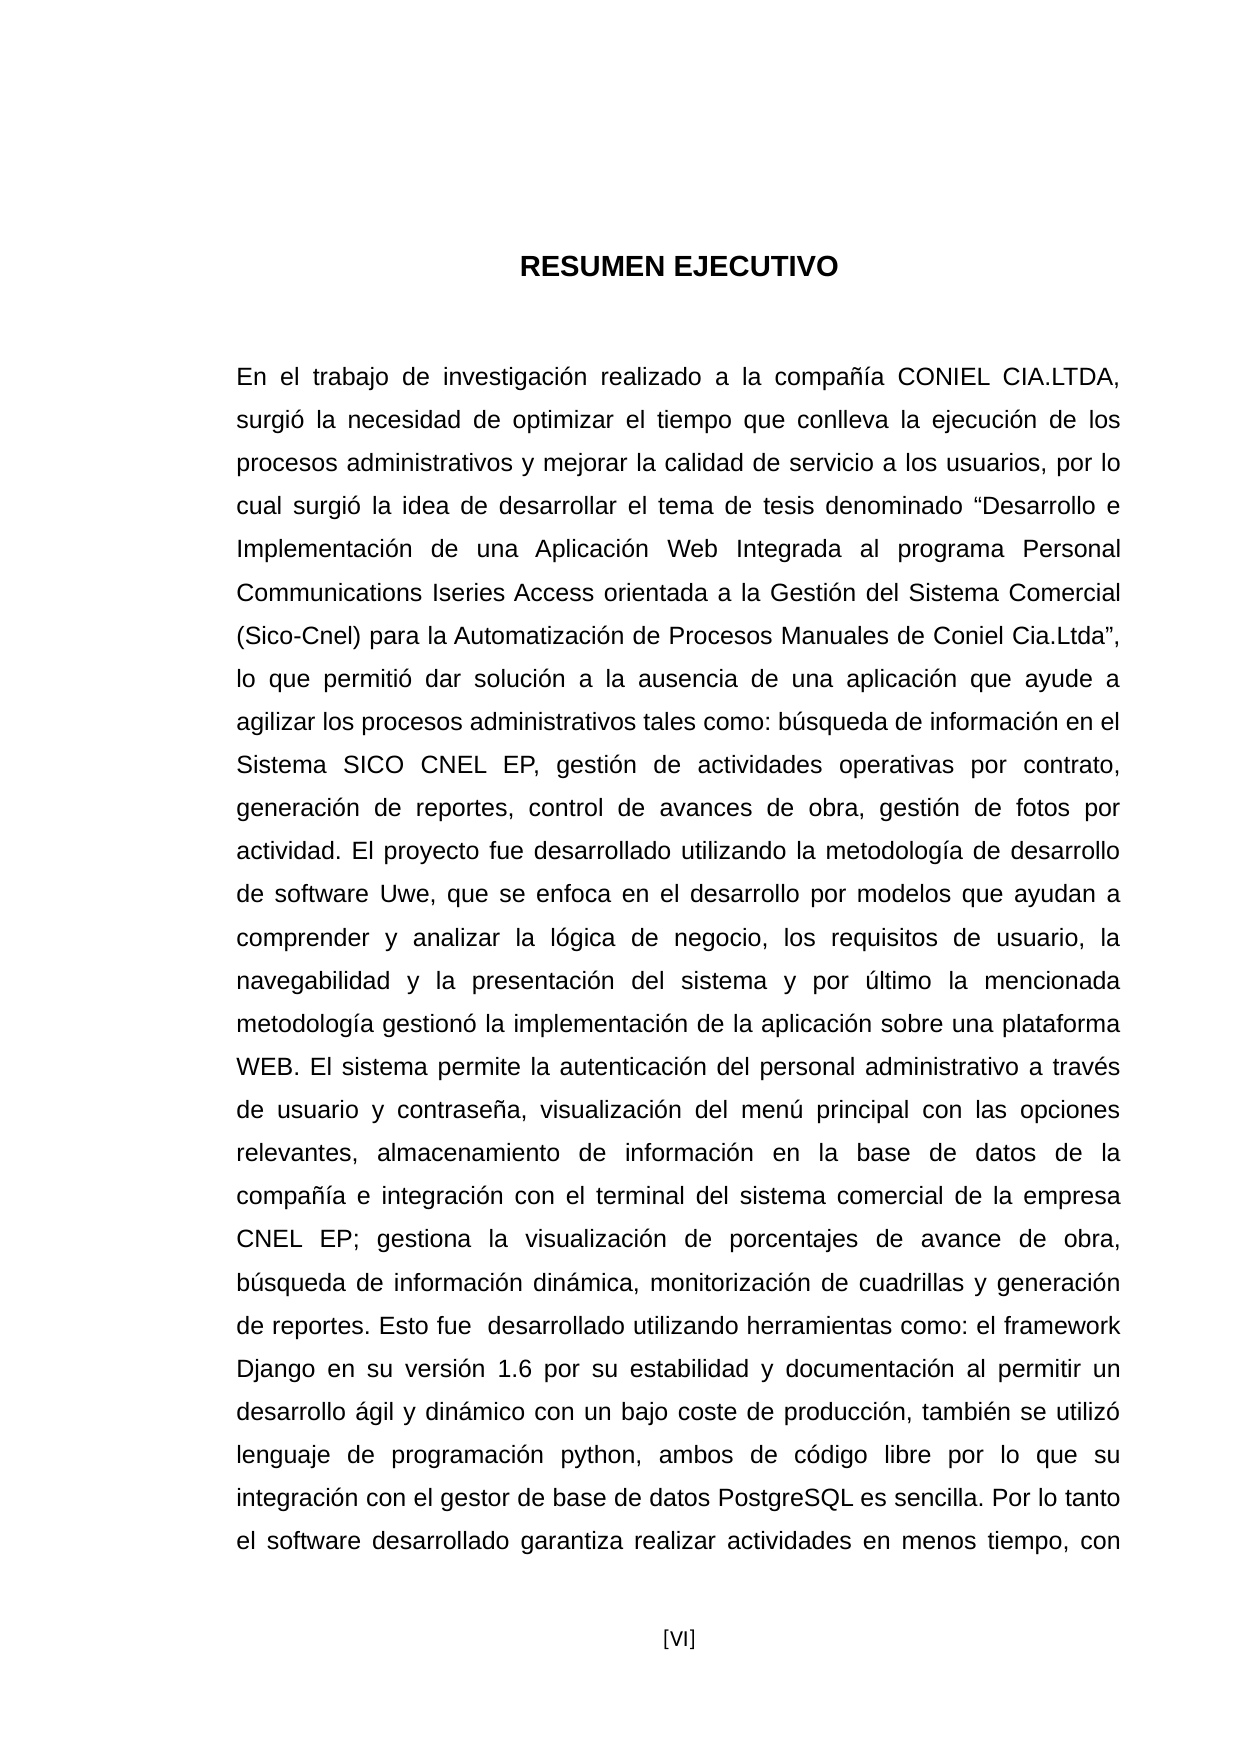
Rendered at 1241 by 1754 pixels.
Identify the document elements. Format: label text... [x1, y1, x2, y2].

text RESUMEN EJECUTIVO [236, 249, 1122, 282]
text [236, 362, 1122, 1555]
